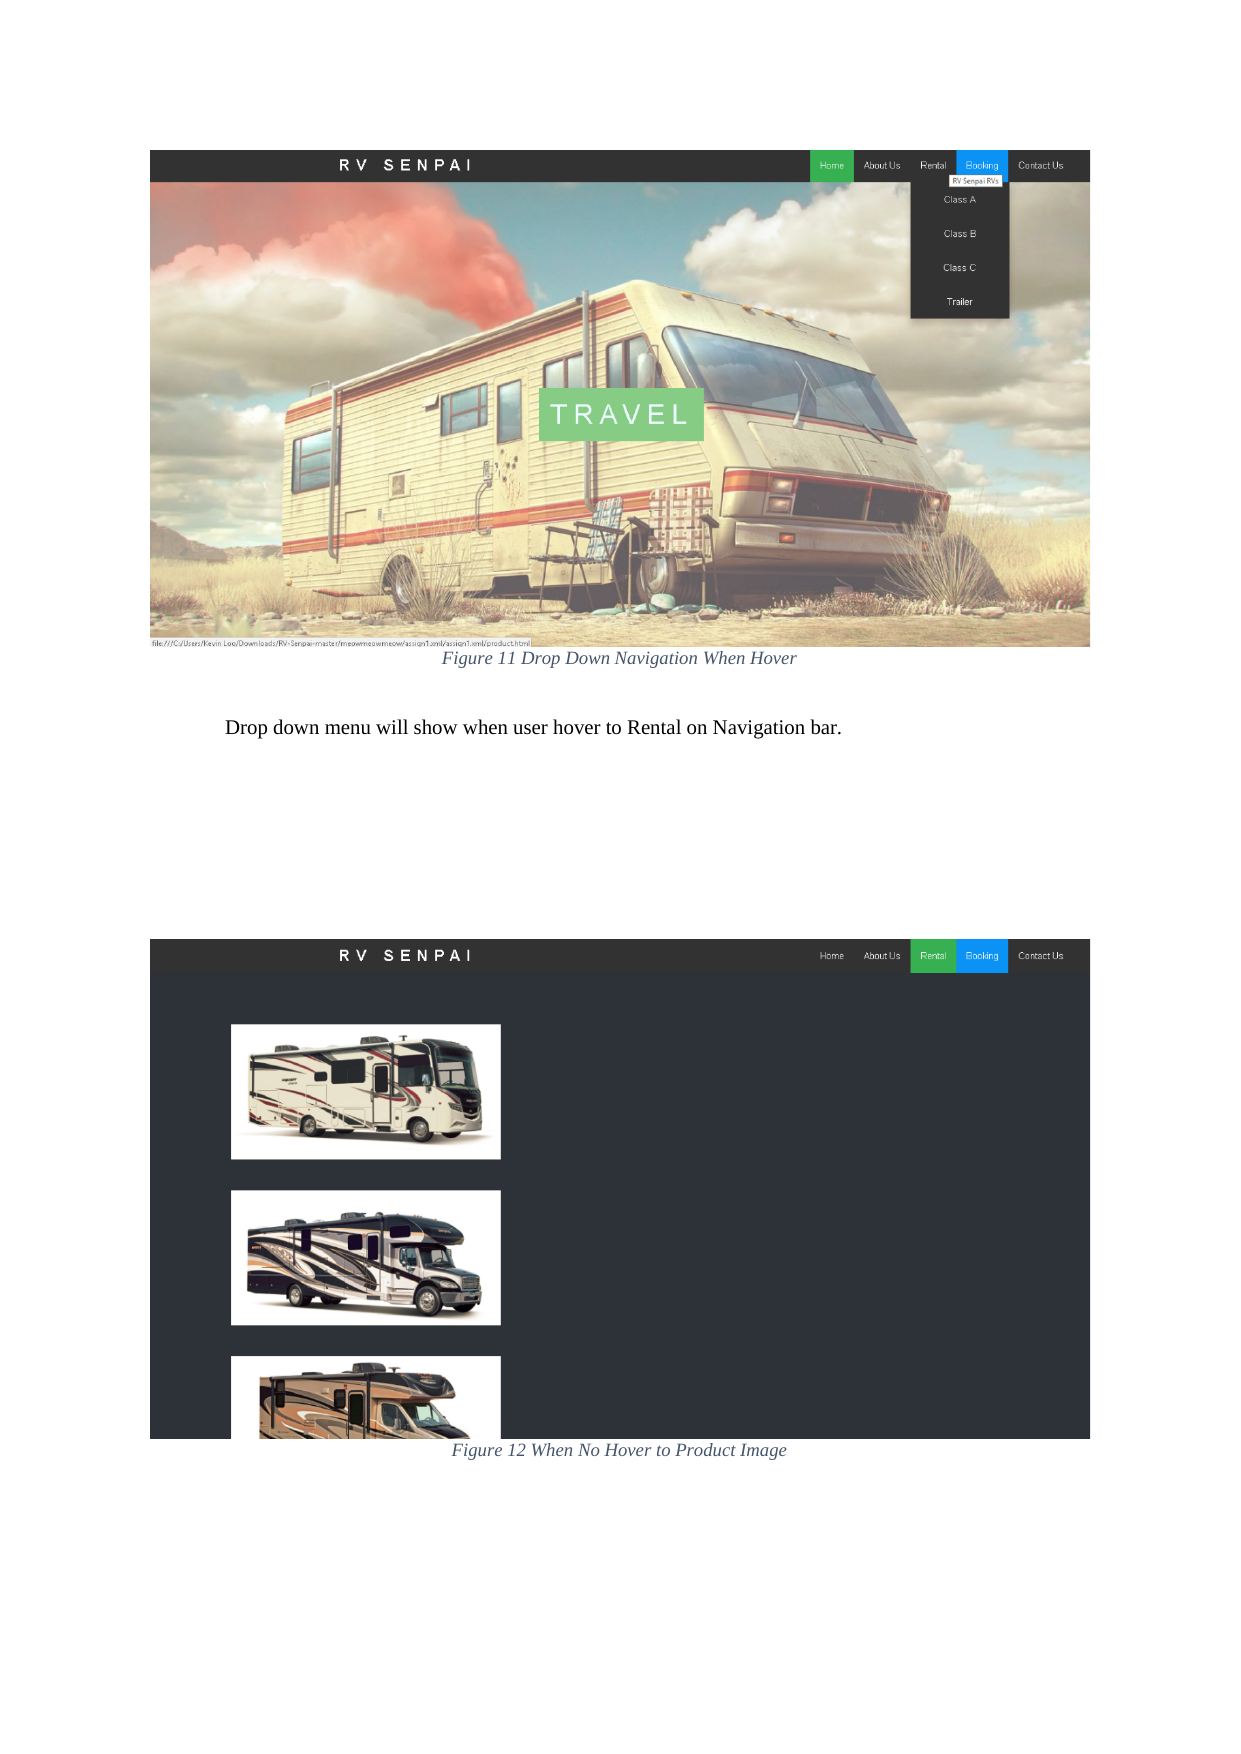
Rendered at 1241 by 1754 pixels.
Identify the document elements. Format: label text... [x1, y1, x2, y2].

picture [150, 939, 1091, 1439]
picture [150, 150, 1091, 647]
text Figure 12 When No Hover to Product Image [150, 1439, 1090, 1460]
text Drop down menu will show when user hover to Rental on Navigation bar. [150, 714, 1090, 739]
text Figure 11 Drop Down Navigation When Hover [150, 647, 1090, 668]
